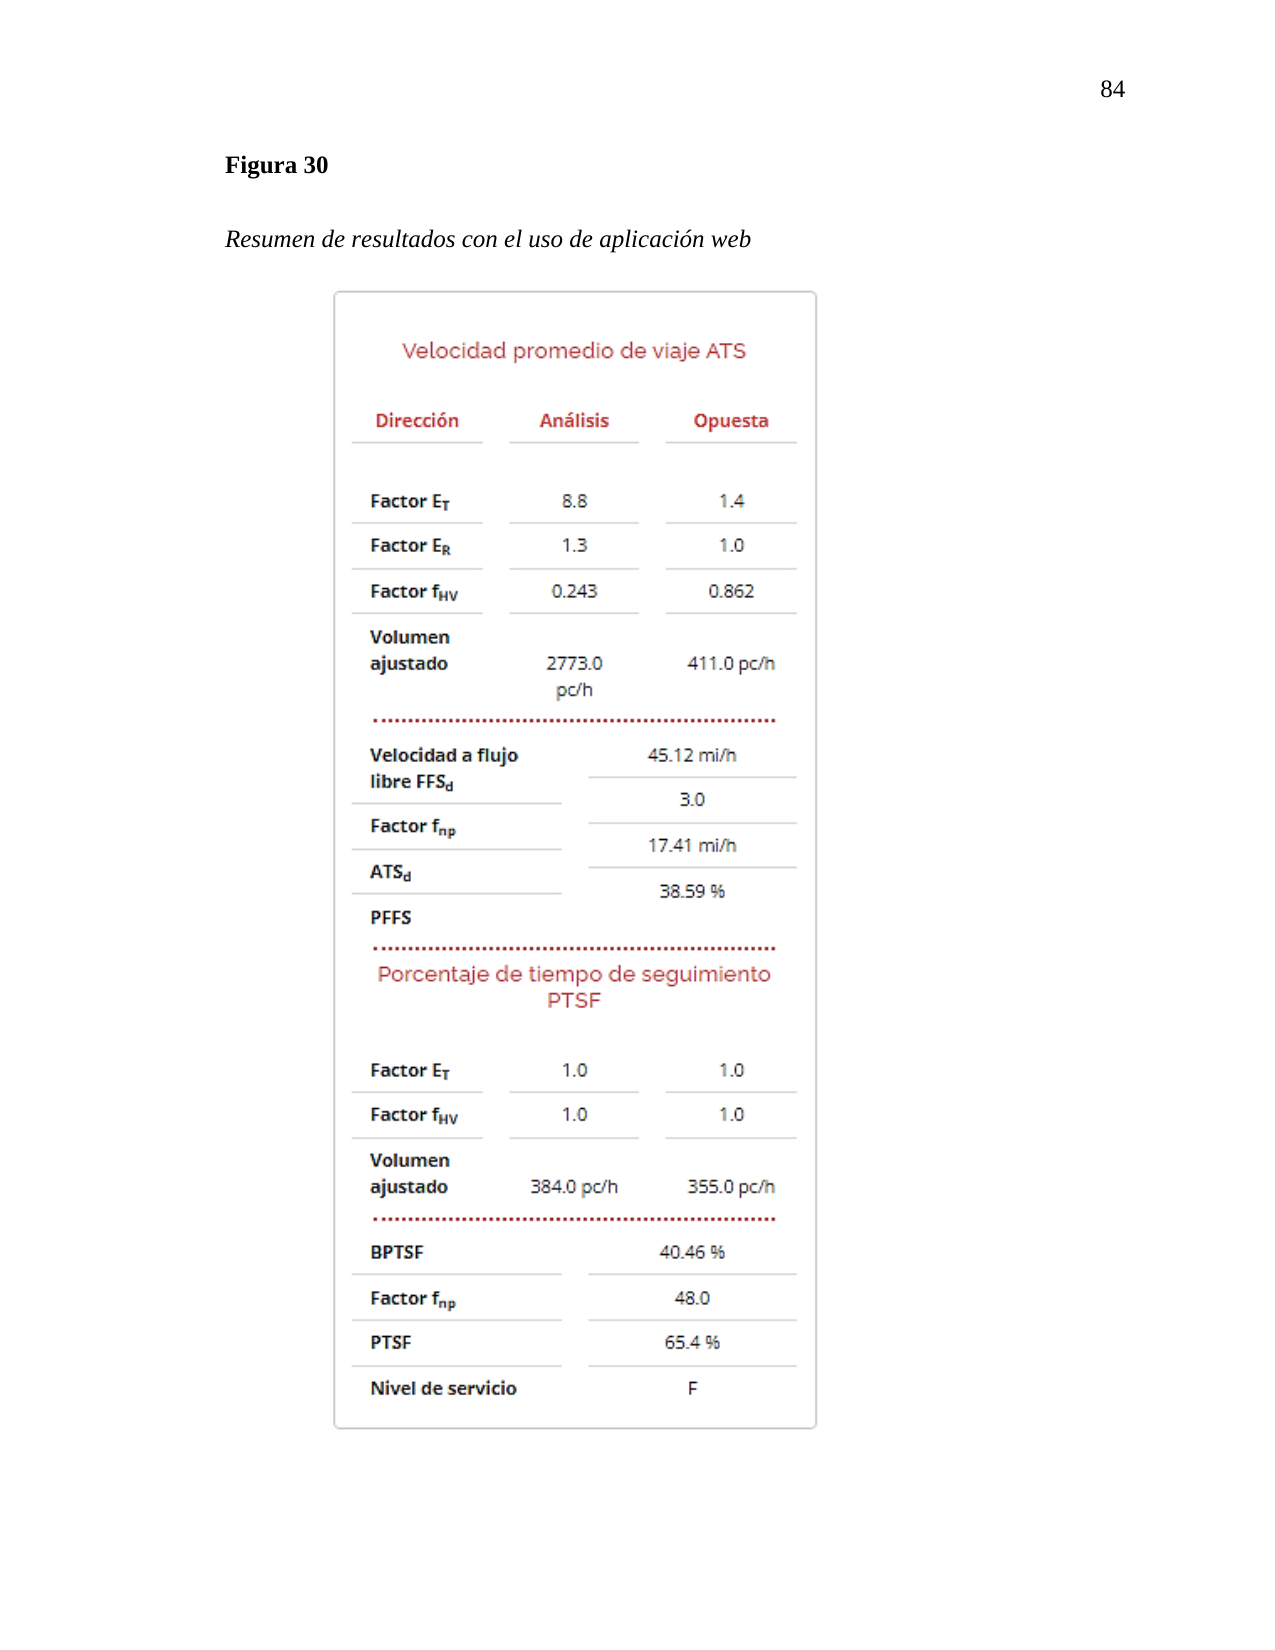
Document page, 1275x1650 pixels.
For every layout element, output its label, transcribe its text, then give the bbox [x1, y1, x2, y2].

text Resumen de resultados con el uso de aplicación web [150, 224, 1125, 253]
picture [327, 283, 824, 1441]
text Figura 30 [150, 150, 1125, 179]
